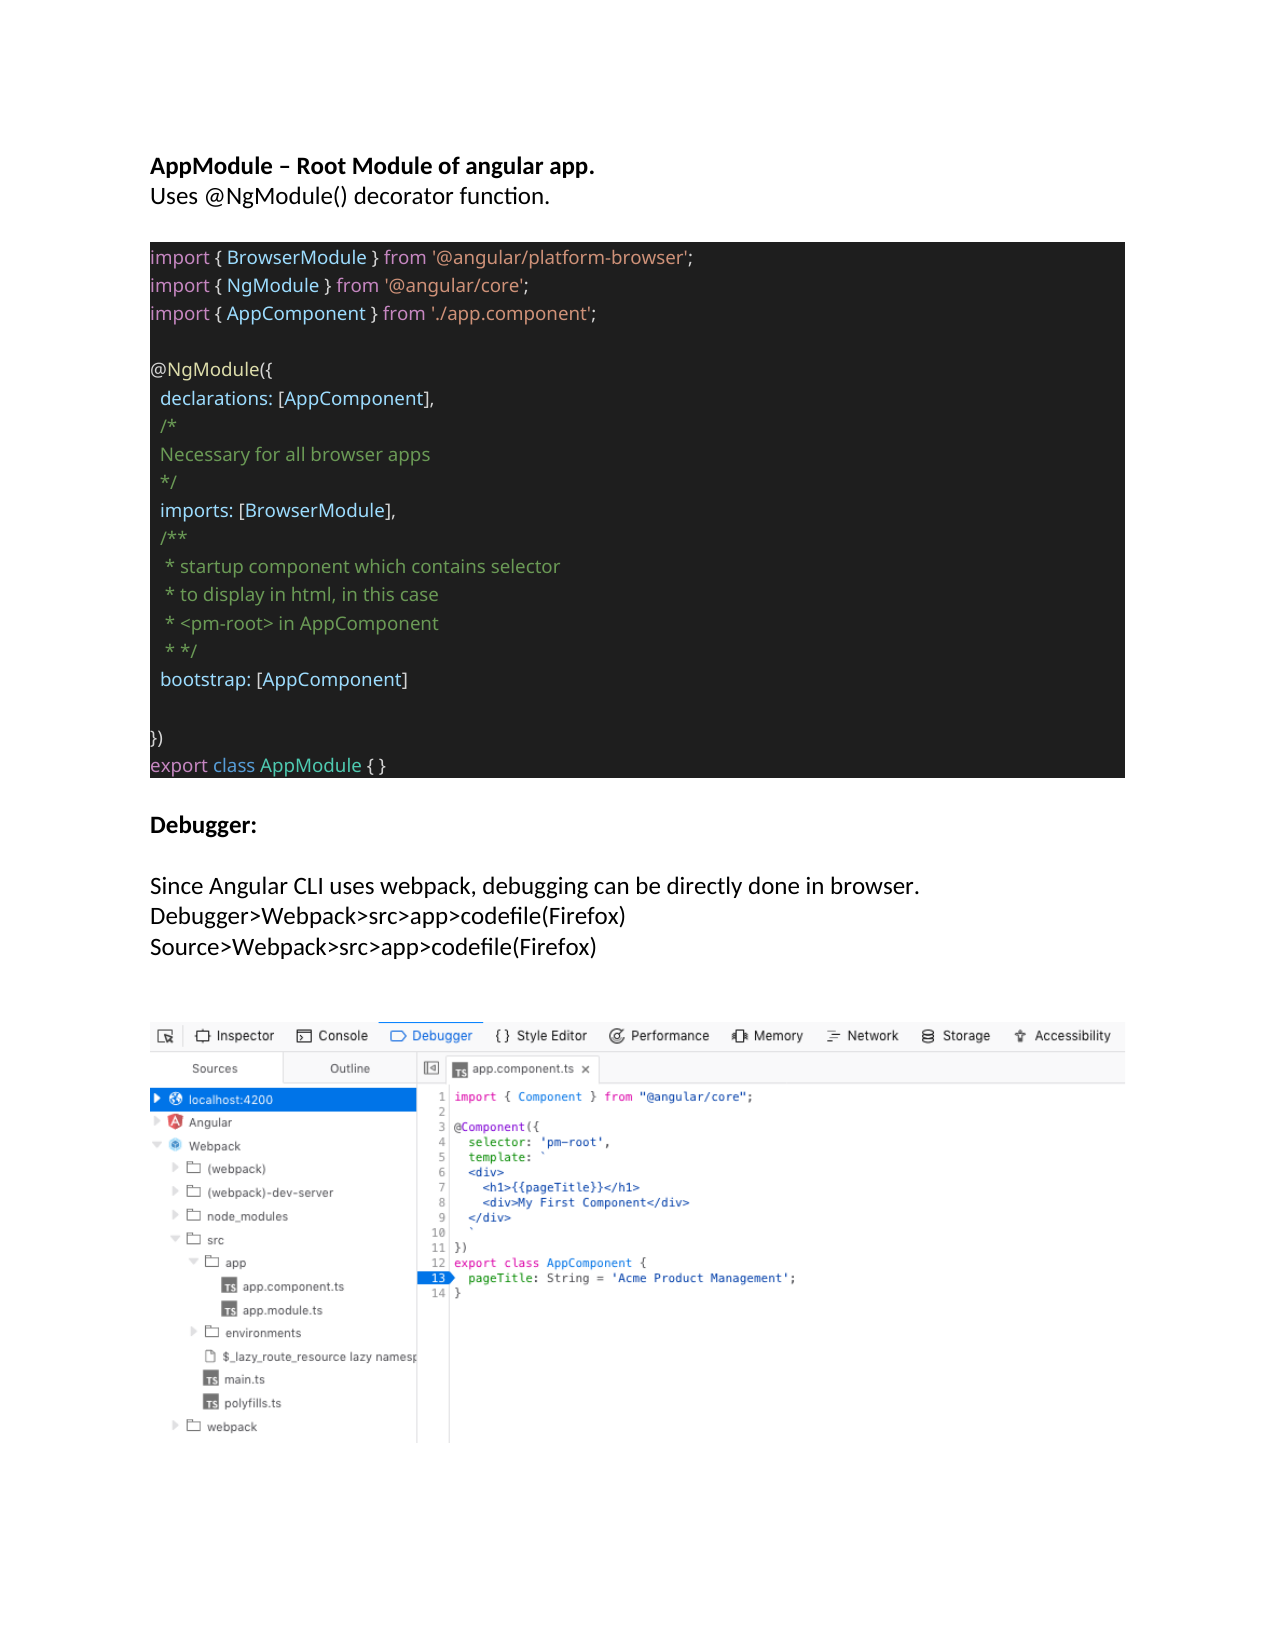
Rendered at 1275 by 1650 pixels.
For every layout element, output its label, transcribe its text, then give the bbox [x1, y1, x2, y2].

text bootstrap: [AppComponent] [150, 663, 1125, 692]
text @NgModule({ [150, 354, 1125, 382]
text export class AppModule { } [150, 750, 1125, 778]
text import { AppComponent } from './app.component'; [150, 298, 1125, 326]
text Source>Webpack>src>app>codefile(Firefox) [150, 931, 1125, 961]
text * */ [150, 635, 1125, 663]
text Since Angular CLI uses webpack, debugging can be directly done in browser. [150, 870, 1125, 900]
text import { NgModule } from '@angular/core'; [150, 270, 1125, 298]
text AppModule – Root Module of angular app. [150, 150, 1125, 181]
text import { BrowserModule } from '@angular/platform-browser'; [150, 242, 1125, 270]
text /** [150, 523, 1125, 551]
text * <pm-root> in AppComponent [150, 607, 1125, 635]
text imports: [BrowserModule], [150, 495, 1125, 523]
text Debugger: [150, 809, 1125, 839]
text Necessary for all browser apps [150, 438, 1125, 467]
text }) [150, 722, 1125, 750]
text Debugger>Webpack>src>app>codefile(Firefox) [150, 900, 1125, 931]
text * startup component which contains selector [150, 551, 1125, 579]
text * to display in html, in this case [150, 579, 1125, 607]
text */ [150, 467, 1125, 495]
text Uses @NgModule() decorator function. [150, 181, 1125, 211]
text /* [150, 410, 1125, 438]
picture [150, 1022, 1125, 1443]
text declarations: [AppComponent], [150, 382, 1125, 410]
